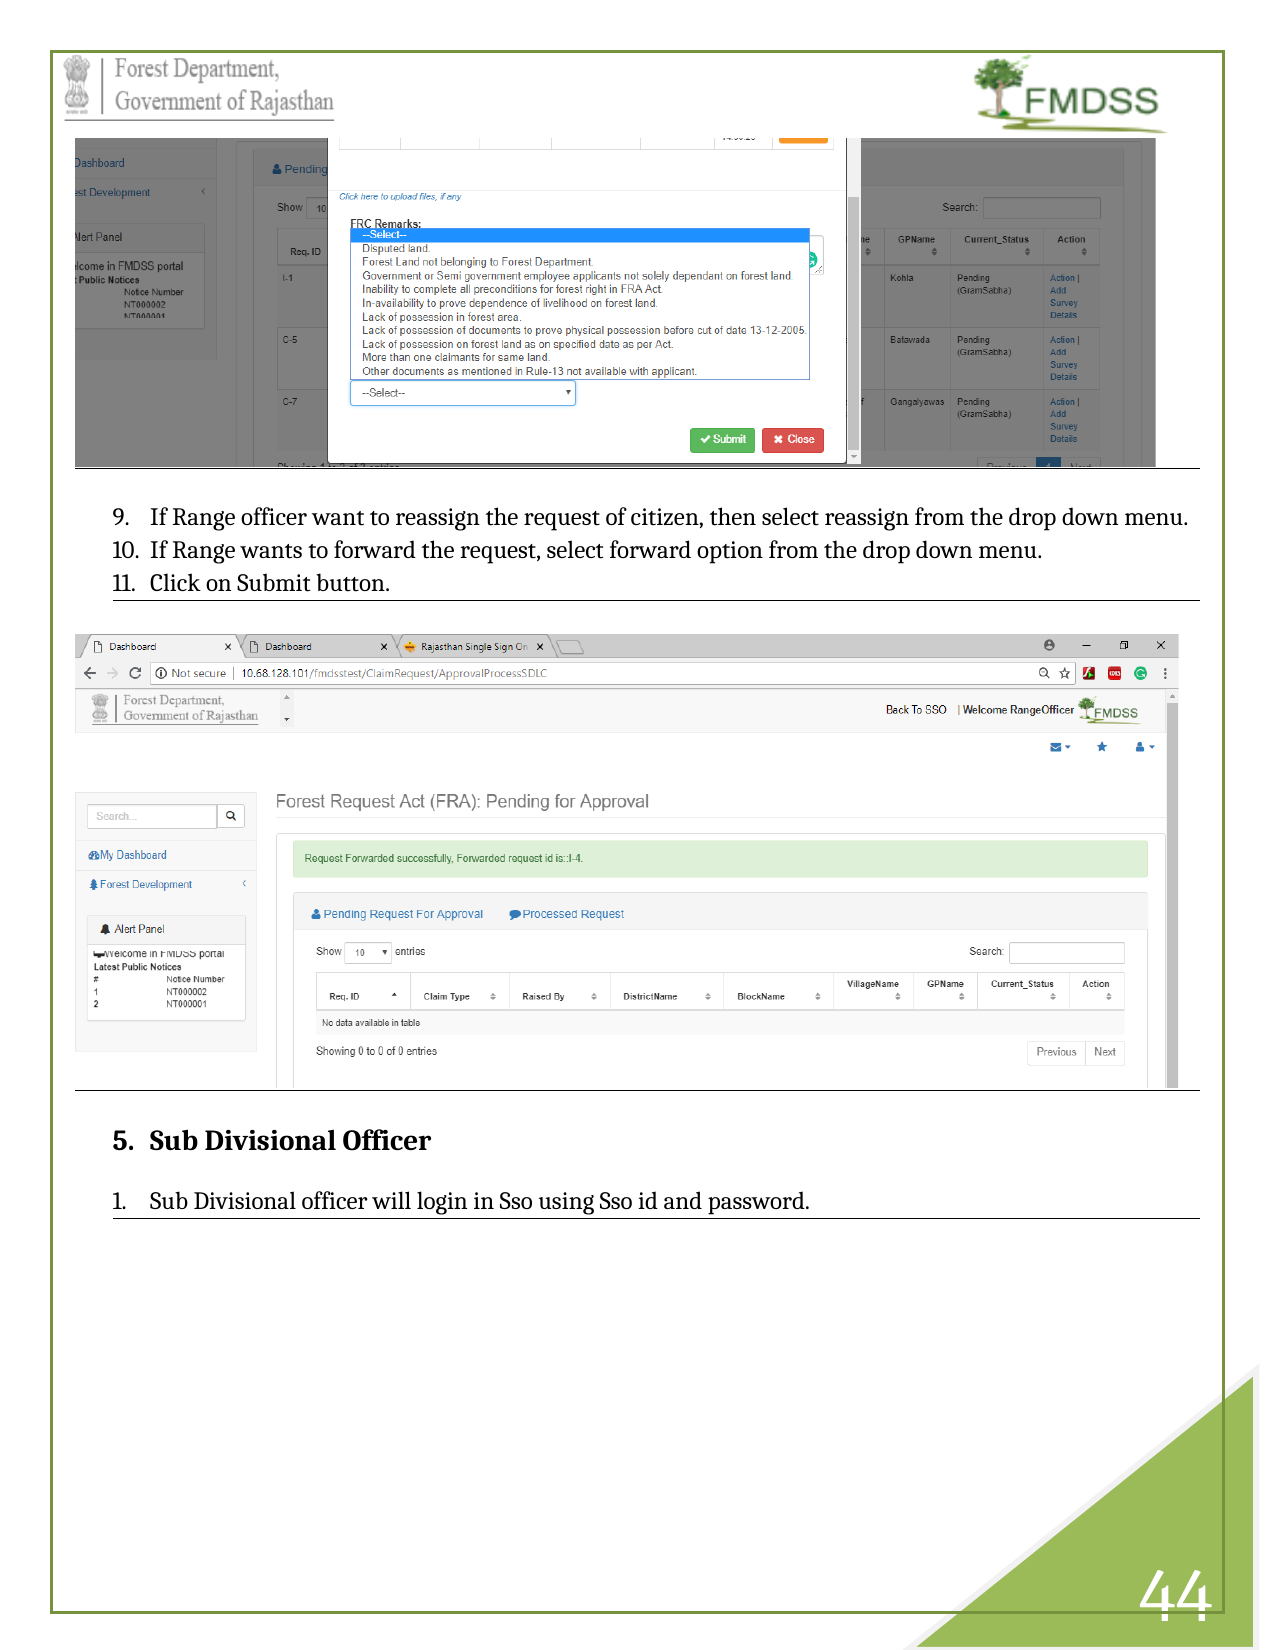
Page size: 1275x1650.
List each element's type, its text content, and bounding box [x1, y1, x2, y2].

picture [55, 53, 351, 121]
list If Range wants to forward the request, select forward option from the drop down menu. [112, 536, 1200, 564]
picture [75, 53, 1175, 467]
list If Range officer want to reassign the request of citizen, then select reassign from the drop down menu. [112, 503, 1200, 532]
list Click on Submit button. [112, 569, 1200, 601]
subtitle Sub Divisional Officer [112, 1124, 1200, 1158]
list Sub Divisional officer will login in Sso using Sso id and password. [112, 1187, 1200, 1219]
picture [75, 634, 1179, 1088]
